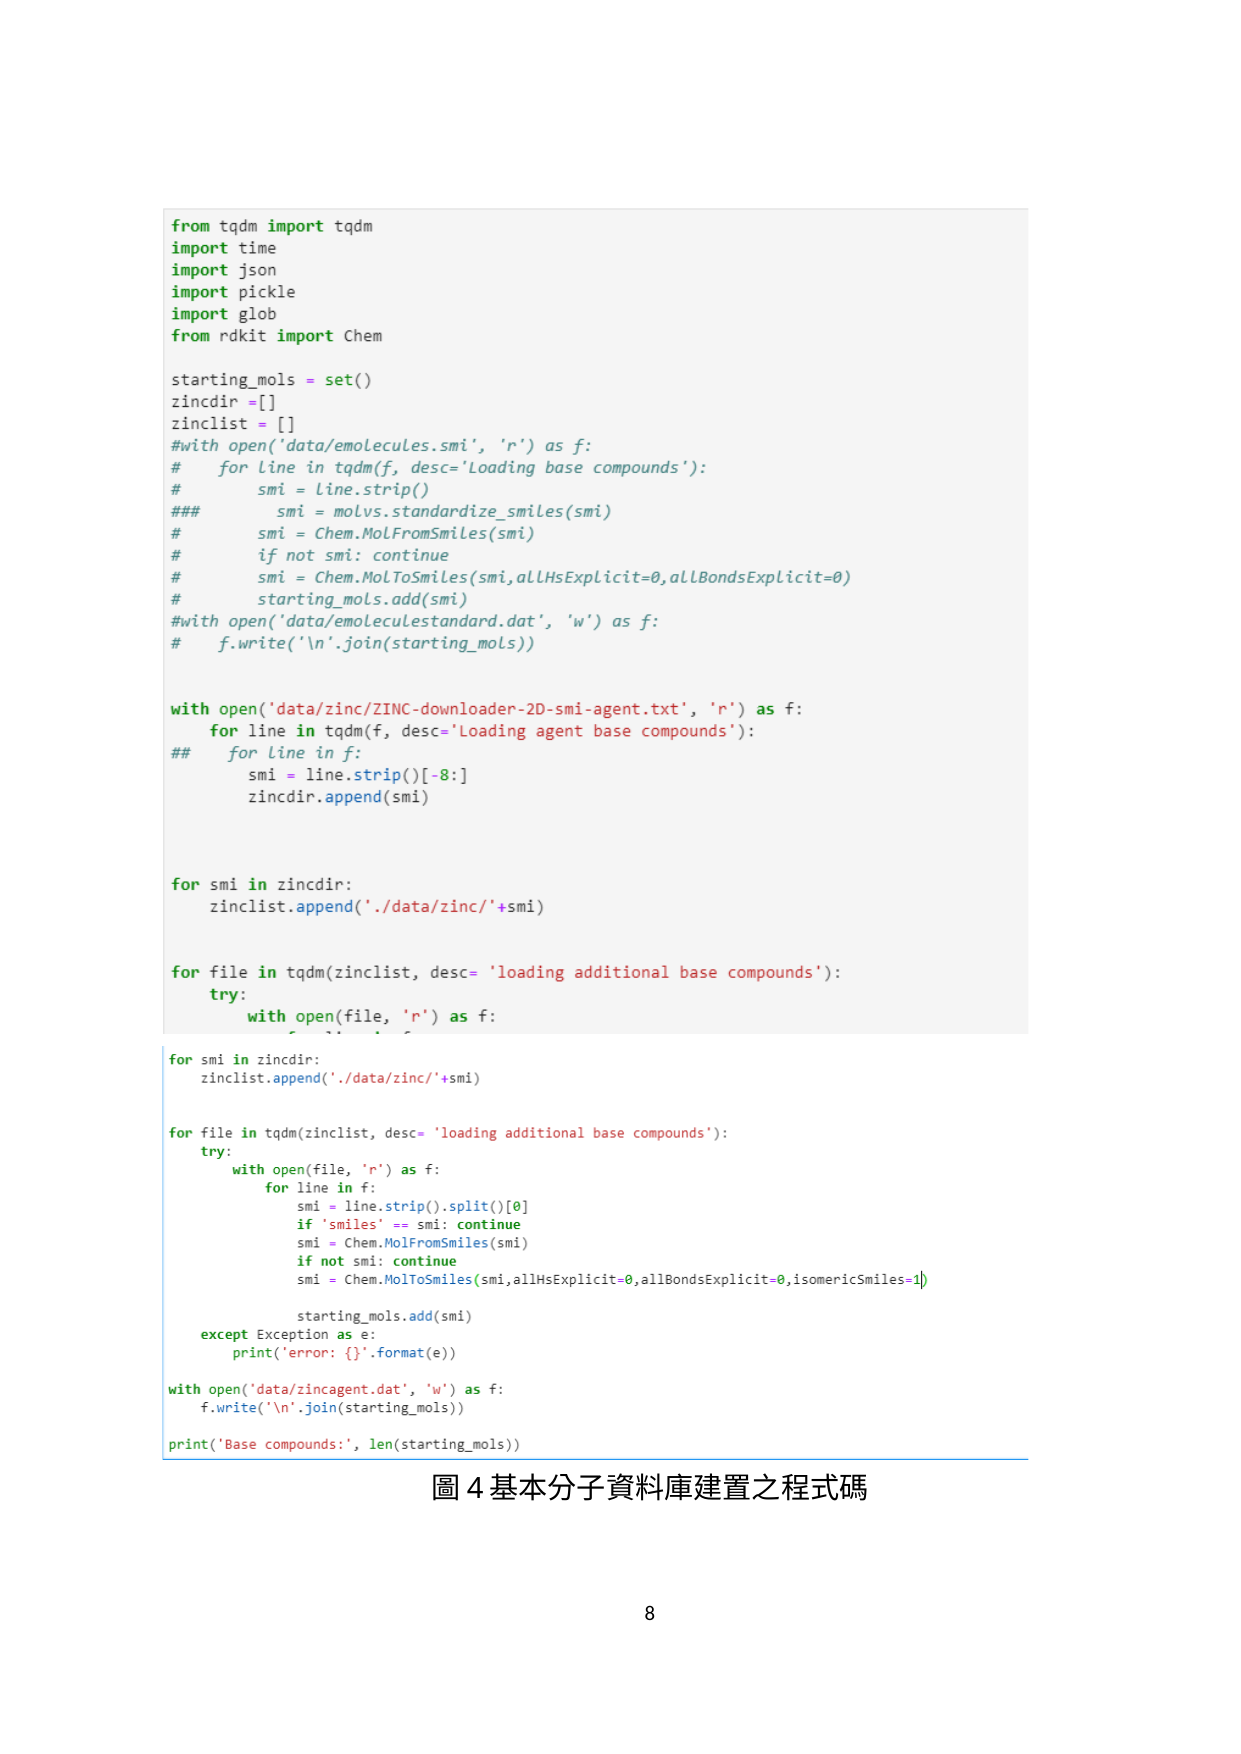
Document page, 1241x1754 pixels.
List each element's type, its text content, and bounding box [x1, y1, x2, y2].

text 圖 4基本分子資料庫建置之程式碼 [177, 1465, 1122, 1507]
picture [162, 206, 1029, 1034]
picture [162, 1046, 1029, 1460]
